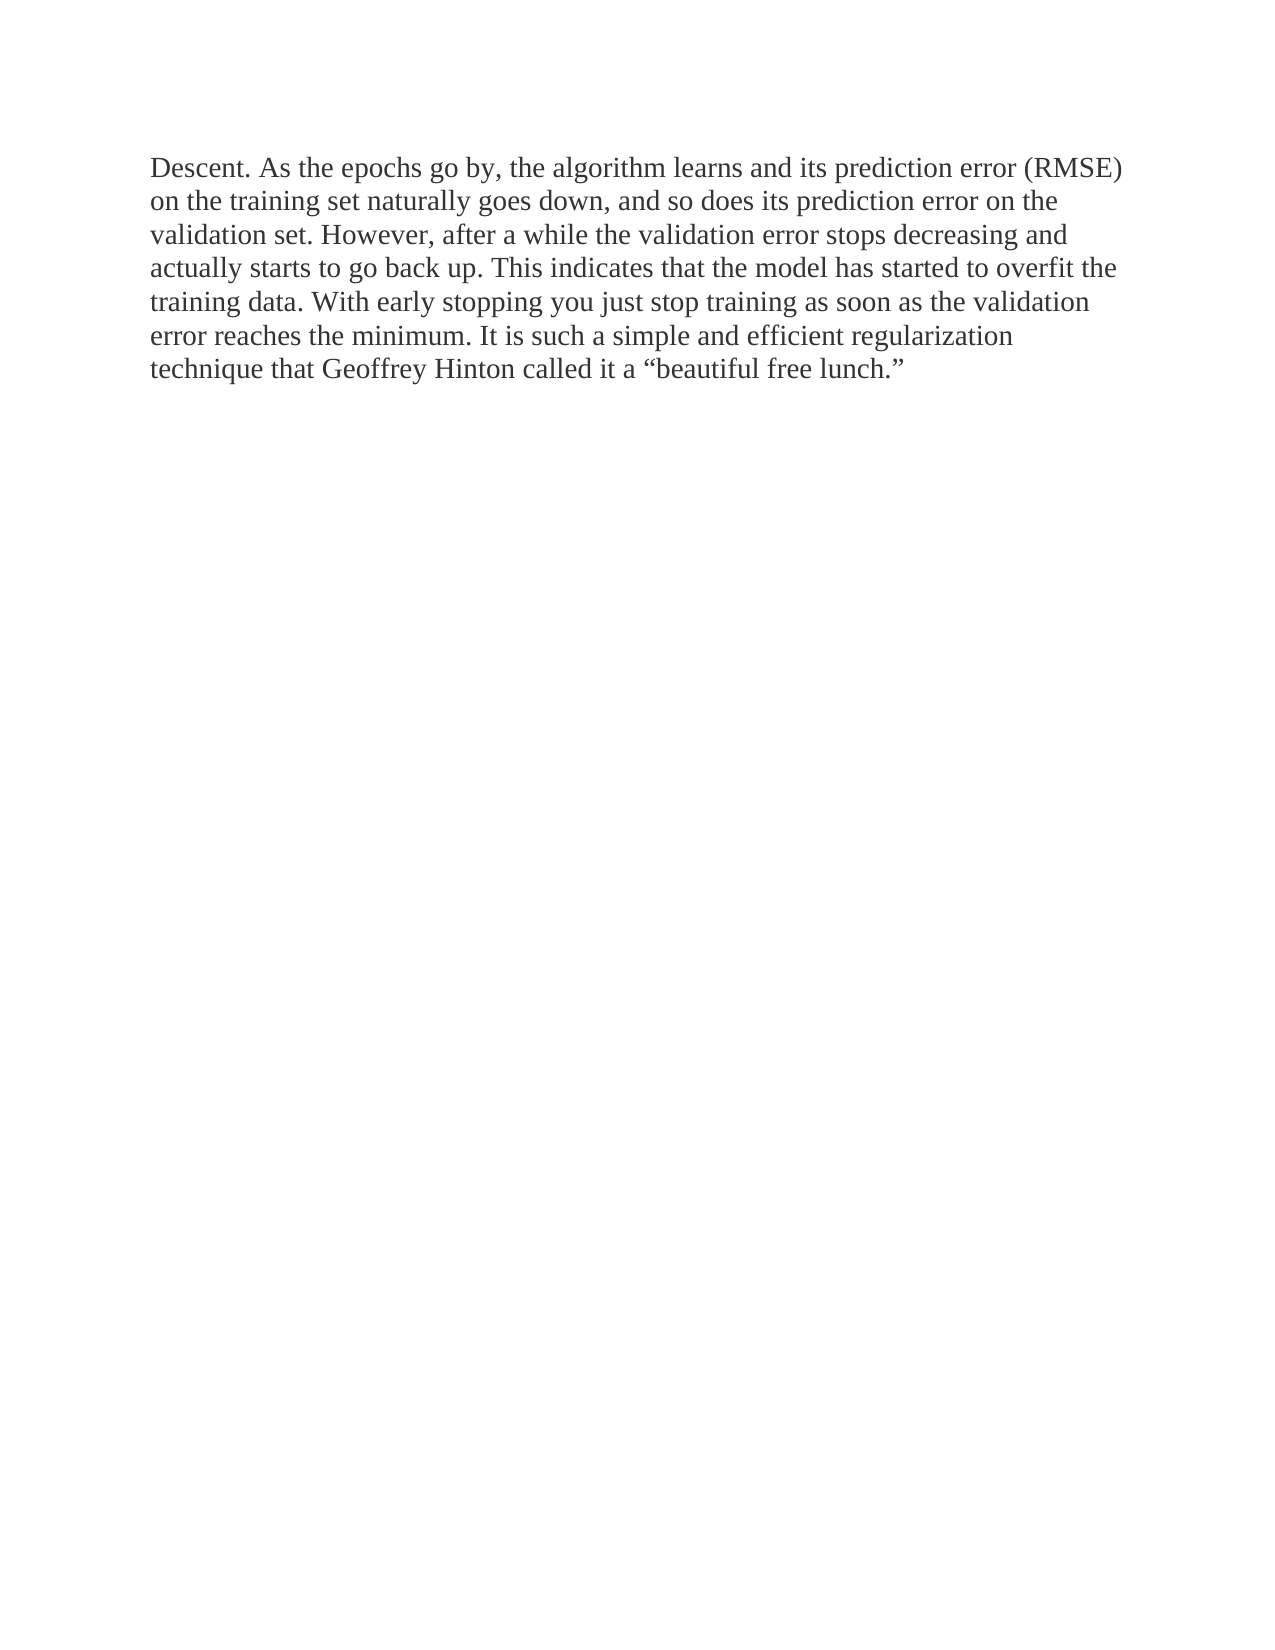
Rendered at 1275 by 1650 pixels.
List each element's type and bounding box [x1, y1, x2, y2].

text [150, 150, 1125, 385]
